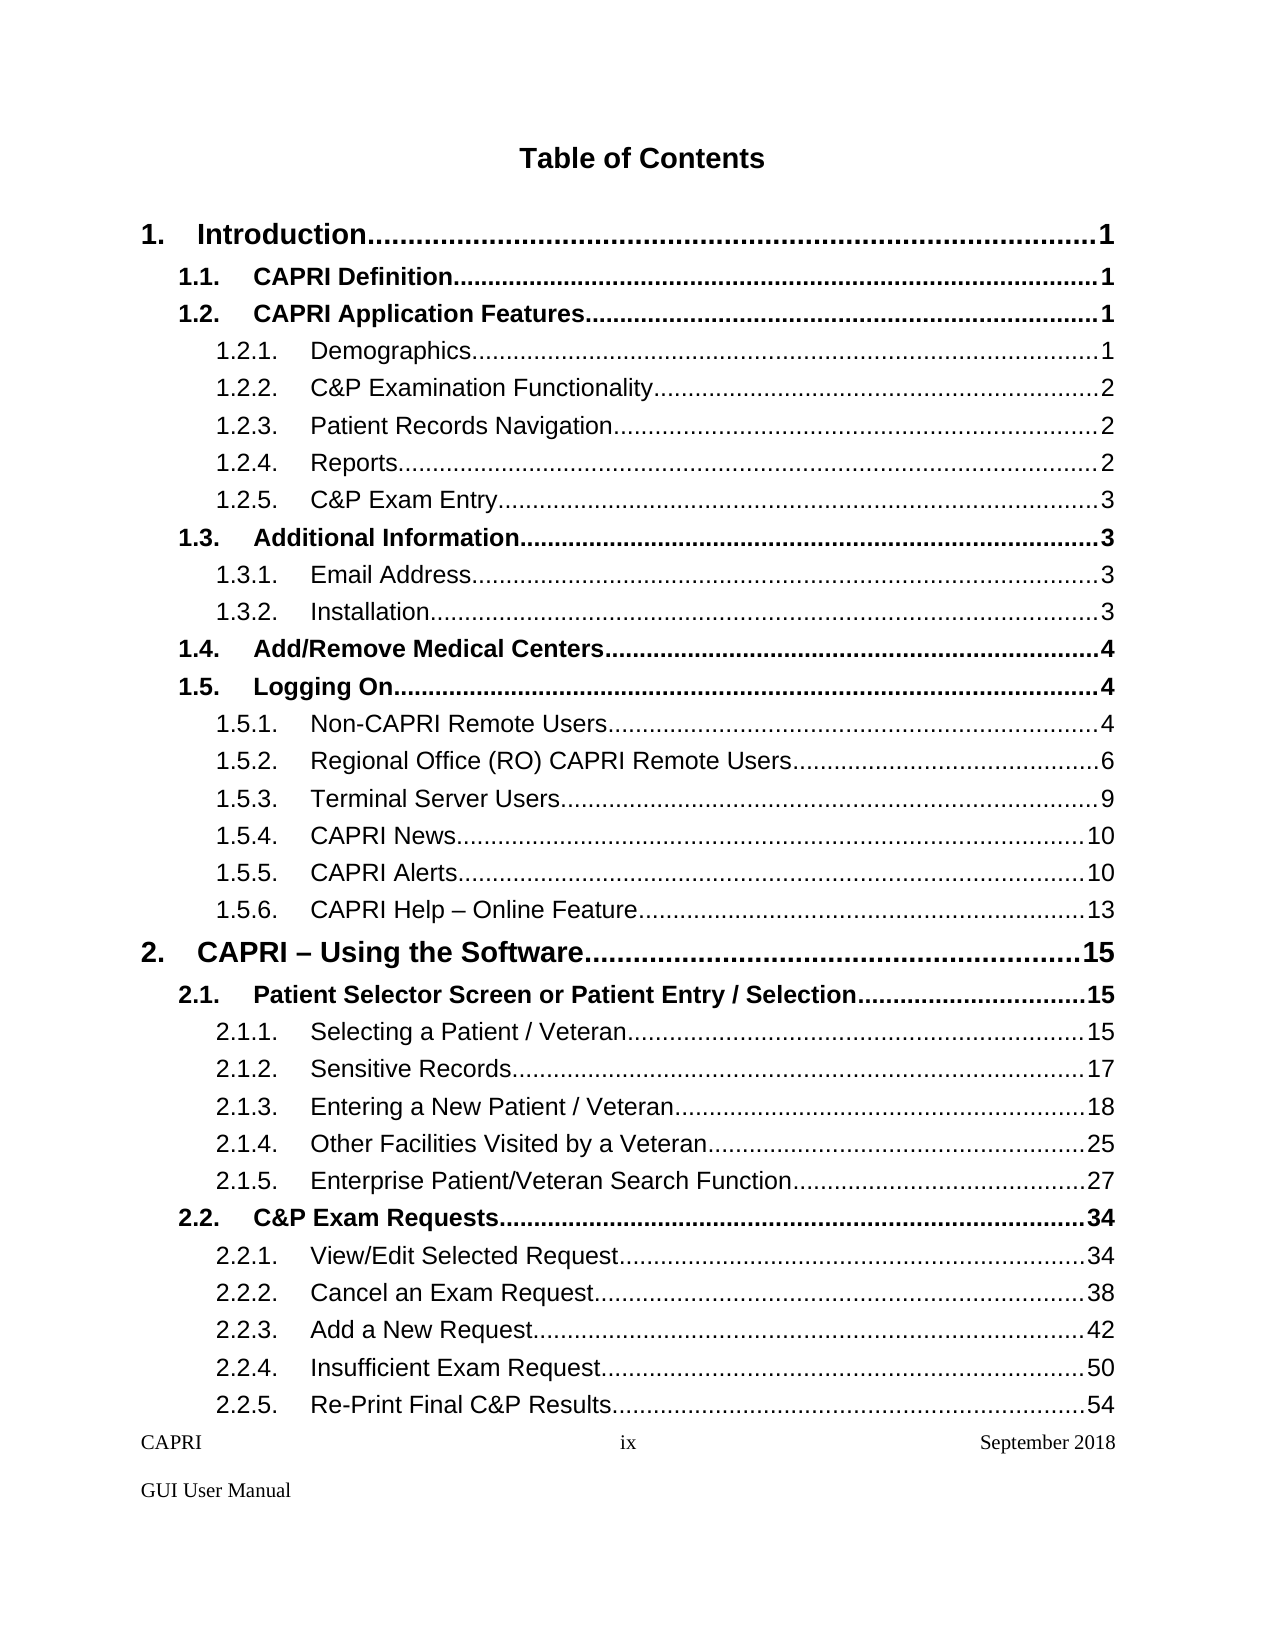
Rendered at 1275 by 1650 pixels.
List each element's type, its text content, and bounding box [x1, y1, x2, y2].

text 1.2.4. Reports 2 [216, 448, 1144, 477]
text 1.5. Logging On 4 [178, 672, 1144, 700]
text 2.2.3. Add a New Request 42 [216, 1315, 1144, 1344]
text 2.2.5. Re-Print Final C&P Results 54 [216, 1390, 1144, 1418]
text 2.1.4. Other Facilities Visited by a Veteran 25 [216, 1129, 1144, 1157]
text 1. Introduction 1 [141, 217, 1144, 250]
text 2.1.3. Entering a New Patient / Veteran 18 [216, 1091, 1144, 1120]
text 2.1.5. Enterprise Patient/Veteran Search Function 27 [216, 1166, 1144, 1195]
text 1.5.2. Regional Office (RO) CAPRI Remote Users 6 [216, 746, 1144, 775]
text 2.1.1. Selecting a Patient / Veteran 15 [216, 1017, 1144, 1046]
text 1.4. Add/Remove Medical Centers 4 [178, 634, 1144, 663]
text 2.1. Patient Selector Screen or Patient Entry / Selection 15 [178, 979, 1144, 1008]
text 1.2.5. C&P Exam Entry 3 [216, 485, 1144, 514]
text 1.2. CAPRI Application Features 1 [178, 299, 1144, 327]
text 1.2.2. C&P Examination Functionality 2 [216, 373, 1144, 402]
text 2.2.1. View/Edit Selected Request 34 [216, 1241, 1144, 1269]
text 2. CAPRI – Using the Software 15 [141, 935, 1144, 968]
text 1.3.2. Installation 3 [216, 597, 1144, 626]
text 2.2.2. Cancel an Exam Request 38 [216, 1278, 1144, 1307]
text 1.3.1. Email Address 3 [216, 560, 1144, 588]
text 1.5.5. CAPRI Alerts 10 [216, 858, 1144, 887]
title Table of Contents [141, 141, 1144, 174]
text 1.2.3. Patient Records Navigation 2 [216, 411, 1144, 439]
text 1.5.6. CAPRI Help – Online Feature 13 [216, 895, 1144, 924]
text 1.1. CAPRI Definition 1 [178, 261, 1144, 290]
text 1.5.4. CAPRI News 10 [216, 821, 1144, 849]
text 2.1.2. Sensitive Records 17 [216, 1054, 1144, 1083]
text 1.5.1. Non-CAPRI Remote Users 4 [216, 709, 1144, 738]
text 1.3. Additional Information 3 [178, 522, 1144, 551]
text 2.2. C&P Exam Requests 34 [178, 1203, 1144, 1232]
text 1.5.3. Terminal Server Users 9 [216, 783, 1144, 812]
text 1.2.1. Demographics 1 [216, 336, 1144, 365]
text 2.2.4. Insufficient Exam Request 50 [216, 1352, 1144, 1381]
